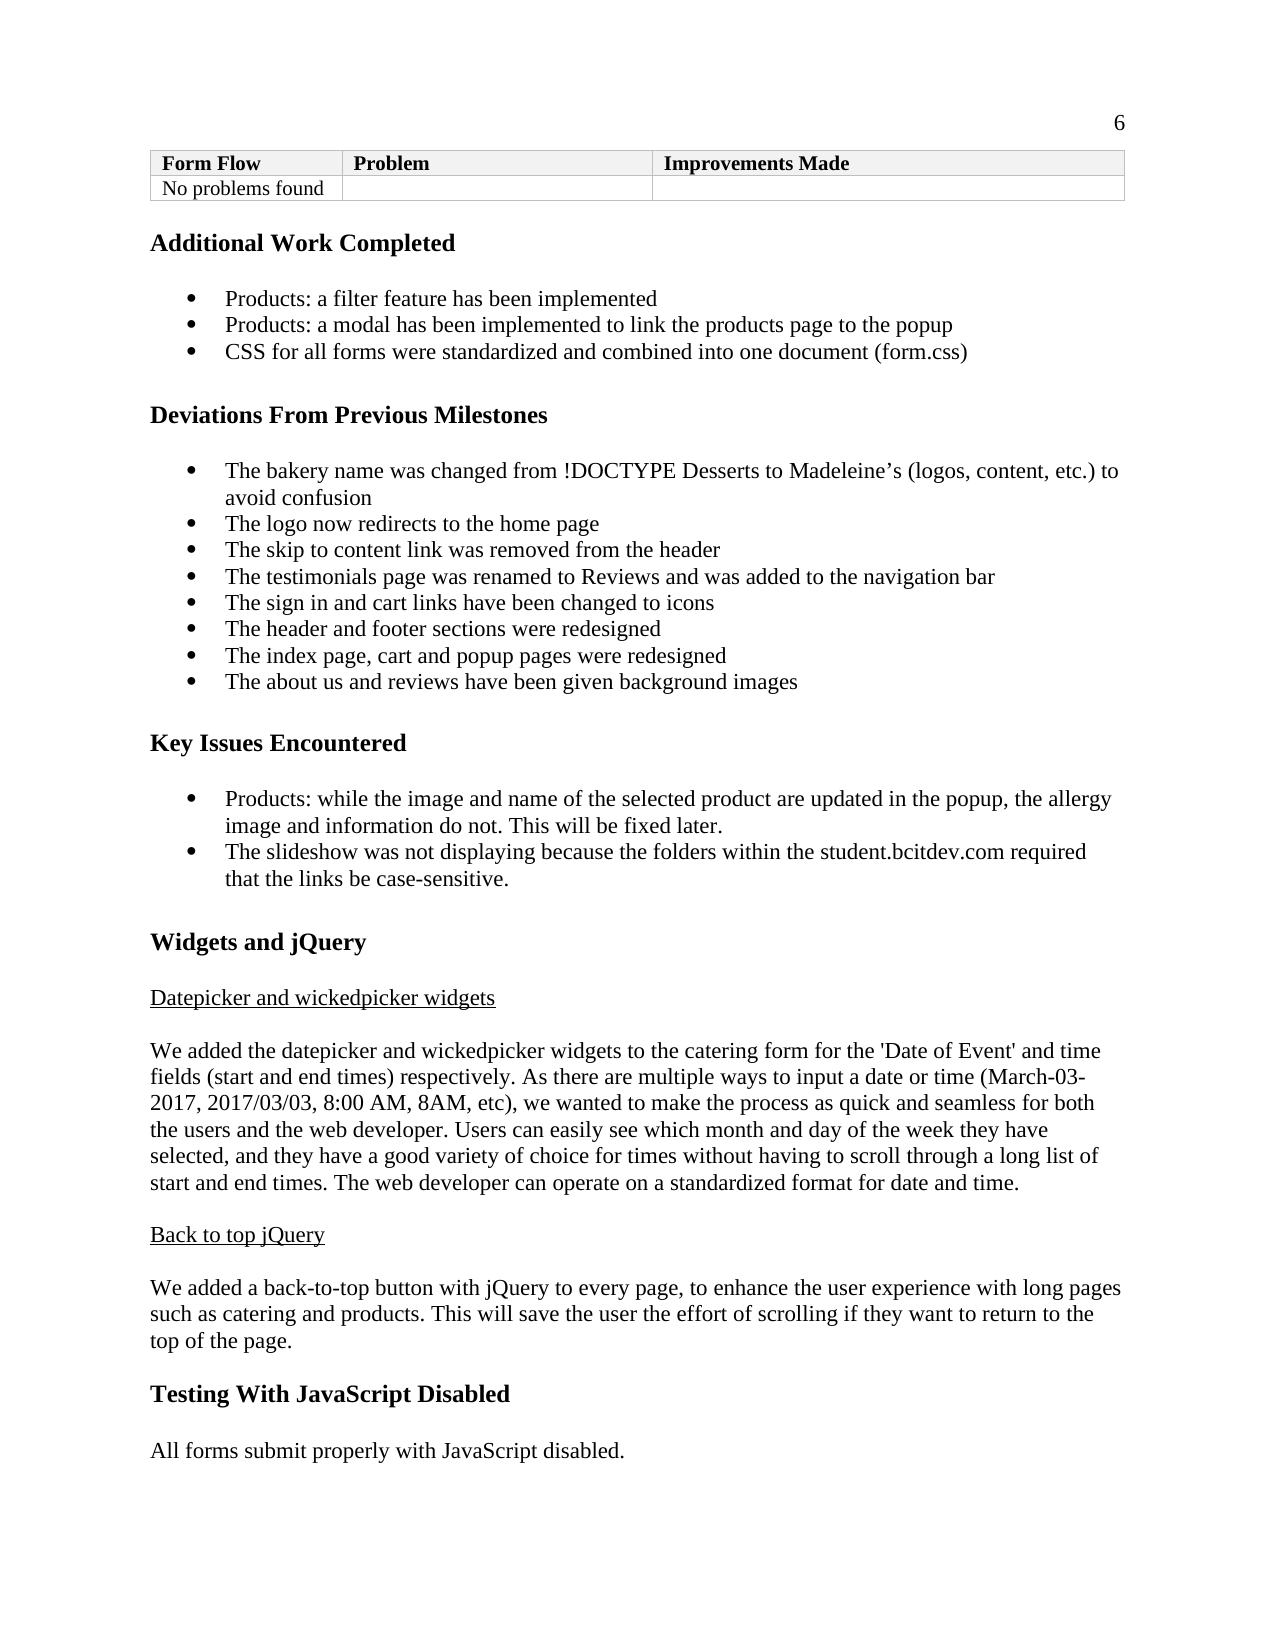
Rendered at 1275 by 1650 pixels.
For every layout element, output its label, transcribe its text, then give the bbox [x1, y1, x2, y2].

list Products: a modal has been implemented to link the products page to the popup [187, 311, 1125, 338]
list Products: while the image and name of the selected product are updated in the popup, the allergy image and information do not. This will be fixed later. [187, 786, 1125, 838]
list CSS for all forms were standardized and combined into one document (form.css) [187, 338, 1125, 400]
list The testimonials page was renamed to Reviews and was added to the navigation bar [187, 563, 1125, 589]
text Additional Work Completed [150, 201, 1125, 256]
text All forms submit properly with JavaScript disabled. [150, 1437, 1125, 1463]
table_cell Problem [343, 151, 652, 175]
list The skip to content link was removed from the header [187, 536, 1125, 563]
table_cell Improvements Made [653, 151, 1124, 175]
list The header and footer sections were redesigned [187, 615, 1125, 642]
table_cell [343, 176, 652, 200]
table_cell No problems found [151, 176, 342, 200]
text Testing With JavaScript Disabled [150, 1379, 1125, 1408]
text Datepicker and wickedpicker widgets [150, 984, 1125, 1010]
text Deviations From Previous Milestones [150, 400, 1125, 428]
text Widgets and jQuery [150, 927, 1125, 955]
list The slideshow was not displaying because the folders within the student.bcitdev.com required that the links be case-sensitive. [187, 838, 1125, 891]
text Back to top jQuery [150, 1221, 1125, 1248]
table_cell Form Flow [151, 151, 342, 175]
text Key Issues Encountered [150, 728, 1125, 757]
text We added a back-to-top button with jQuery to every page, to enhance the user experience with long pages such as catering and products. This will save the user the effort of scrolling if they want to return to the top of the page. [150, 1274, 1125, 1353]
list The sign in and cart links have been changed to icons [187, 589, 1125, 615]
list The logo now redirects to the home page [187, 510, 1125, 536]
table_cell [653, 176, 1124, 200]
list The index page, cart and popup pages were redesigned [187, 642, 1125, 668]
list The bakery name was changed from !DOCTYPE Desserts to Madeleine’s (logos, content, etc.) to avoid confusion [187, 457, 1125, 510]
text We added the datepicker and wickedpicker widgets to the catering form for the 'Date of Event' and time fields (start and end times) respectively. As there are multiple ways to input a date or time (March-03-2017, 2017/03/03, 8:00 AM, 8AM, etc), we wanted to make the process as quick and seamless for both the users and the web developer. Users can easily see which month and day of the week they have selected, and they have a good variety of choice for times without having to scroll through a long list of start and end times. The web developer can operate on a standardized format for date and time. [150, 1037, 1125, 1195]
list Products: a filter feature has been implemented [187, 285, 1125, 311]
list The about us and reviews have been given background images [187, 668, 1125, 694]
